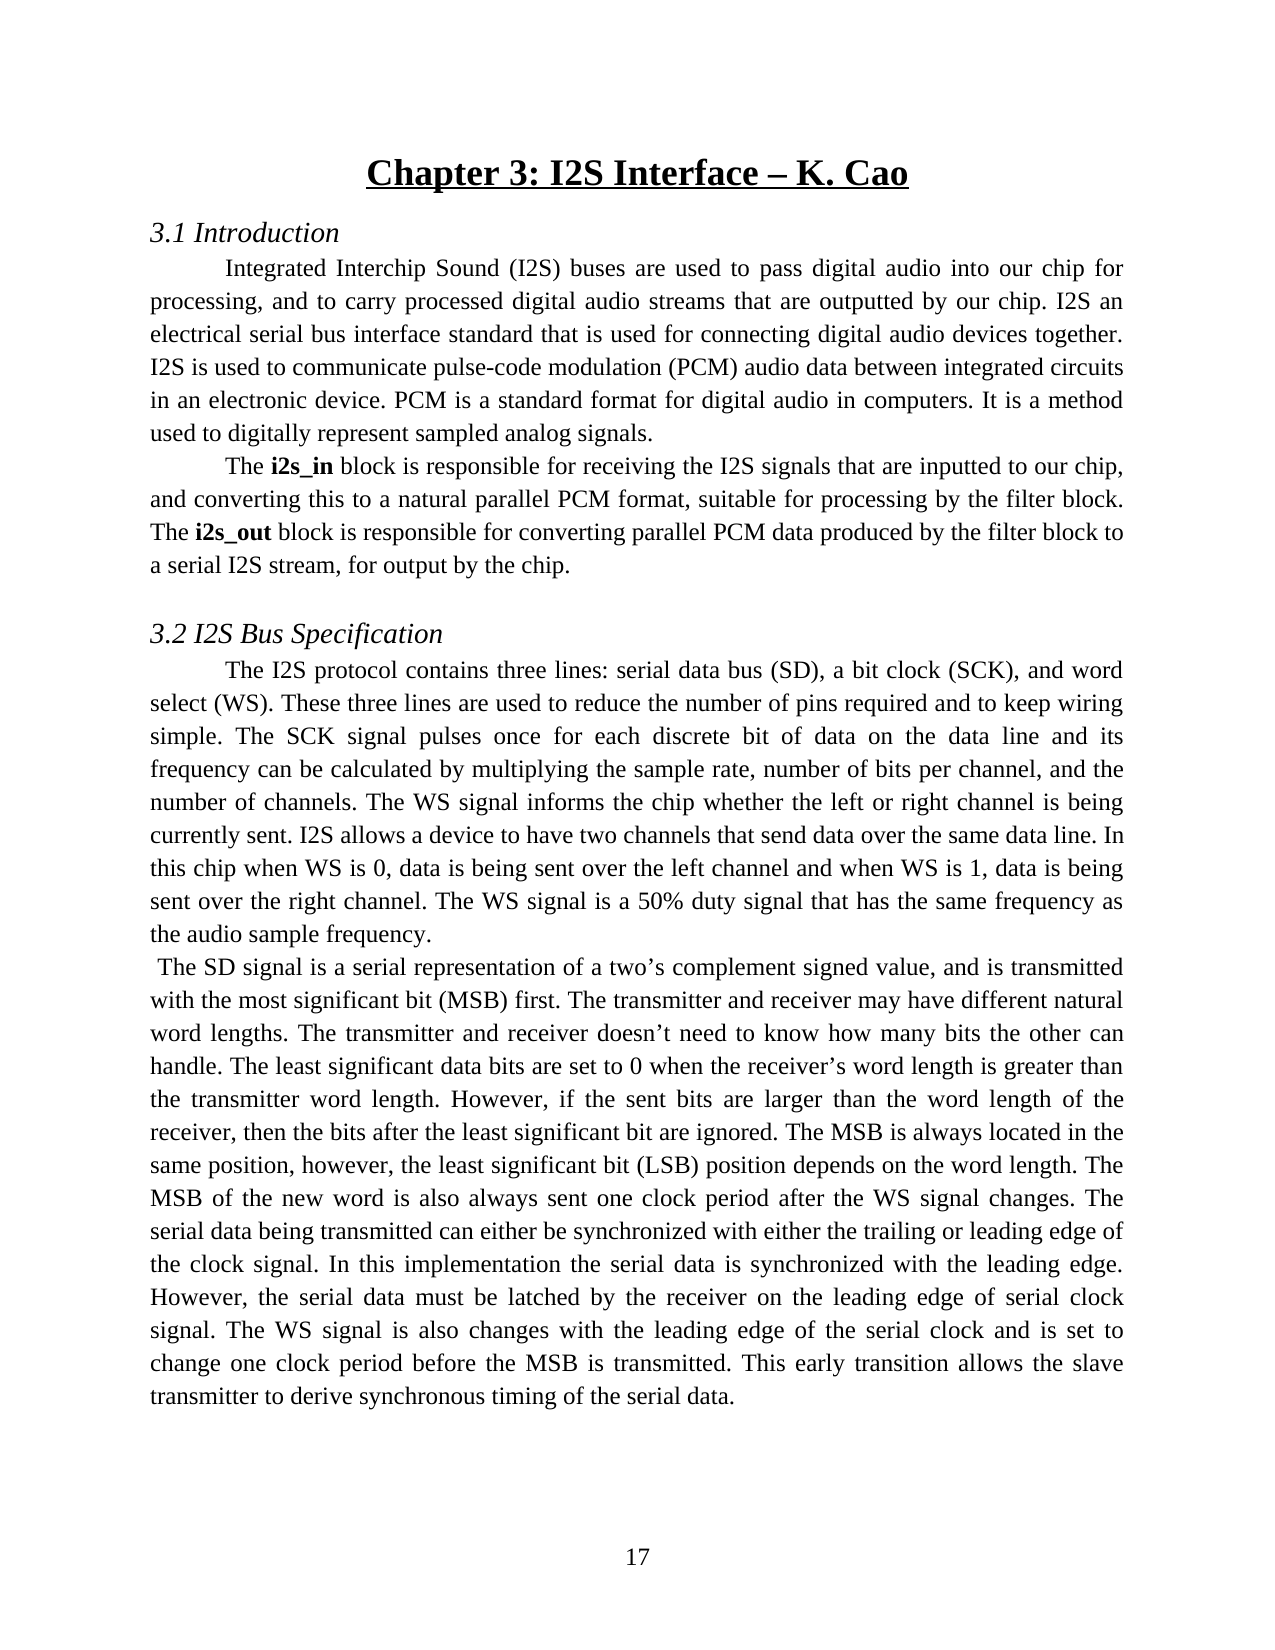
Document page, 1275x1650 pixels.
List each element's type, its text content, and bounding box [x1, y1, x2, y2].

text Chapter 3: I2S Interface – K. Cao [150, 150, 1125, 193]
text The SD signal is a serial representation of a two’s complement signed value, and is transmitted with the most significant bit (MSB) first. The transmitter and receiver may have different natural word lengths. The transmitter and receiver doesn’t need to know how many bits the other can handle. The least significant data bits are set to 0 when the receiver’s word length is greater than the transmitter word length. However, if the sent bits are larger than the word length of the receiver, then the bits after the least significant bit are ignored. The MSB is always located in the same position, however, the least significant bit (LSB) position depends on the word length. The MSB of the new word is also always sent one clock period after the WS signal changes. The serial data being transmitted can either be synchronized with either the trailing or leading edge of the clock signal. In this implementation the serial data is synchronized with the leading edge. However, the serial data must be latched by the receiver on the leading edge of serial clock signal. The WS signal is also changes with the leading edge of the serial clock and is set to change one clock period before the MSB is transmitted. This early transition allows the slave transmitter to derive synchronous timing of the serial data. [150, 952, 1125, 1410]
text The i2s_in block is responsible for receiving the I2S signals that are inputted to our chip, and converting this to a natural parallel PCM format, suitable for processing by the filter block. The i2s_out block is responsible for converting parallel PCM data produced by the filter block to a serial I2S stream, for output by the chip. [150, 451, 1125, 579]
text 3.2 I2S Bus Specification [150, 616, 1125, 650]
text The I2S protocol contains three lines: serial data bus (SD), a bit clock (SCK), and word select (WS). These three lines are used to reduce the number of pins required and to keep wiring simple. The SCK signal pulses once for each discrete bit of data on the data line and its frequency can be calculated by multiplying the sample rate, number of bits per channel, and the number of channels. The WS signal informs the chip whether the left or right channel is being currently sent. I2S allows a device to have two channels that send data over the same data line. In this chip when WS is 0, data is being sent over the left channel and when WS is 1, data is being sent over the right channel. The WS signal is a 50% duty signal that has the same frequency as the audio sample frequency. [150, 655, 1125, 948]
text Integrated Interchip Sound (I2S) buses are used to pass digital audio into our chip for processing, and to carry processed digital audio streams that are outputted by our chip. I2S an electrical serial bus interface standard that is used for connecting digital audio devices together. I2S is used to communicate pulse-code modulation (PCM) audio data between integrated circuits in an electronic device. PCM is a standard format for digital audio in computers. It is a method used to digitally represent sampled analog signals. [150, 253, 1125, 447]
text 3.1 Introduction [150, 215, 1125, 248]
